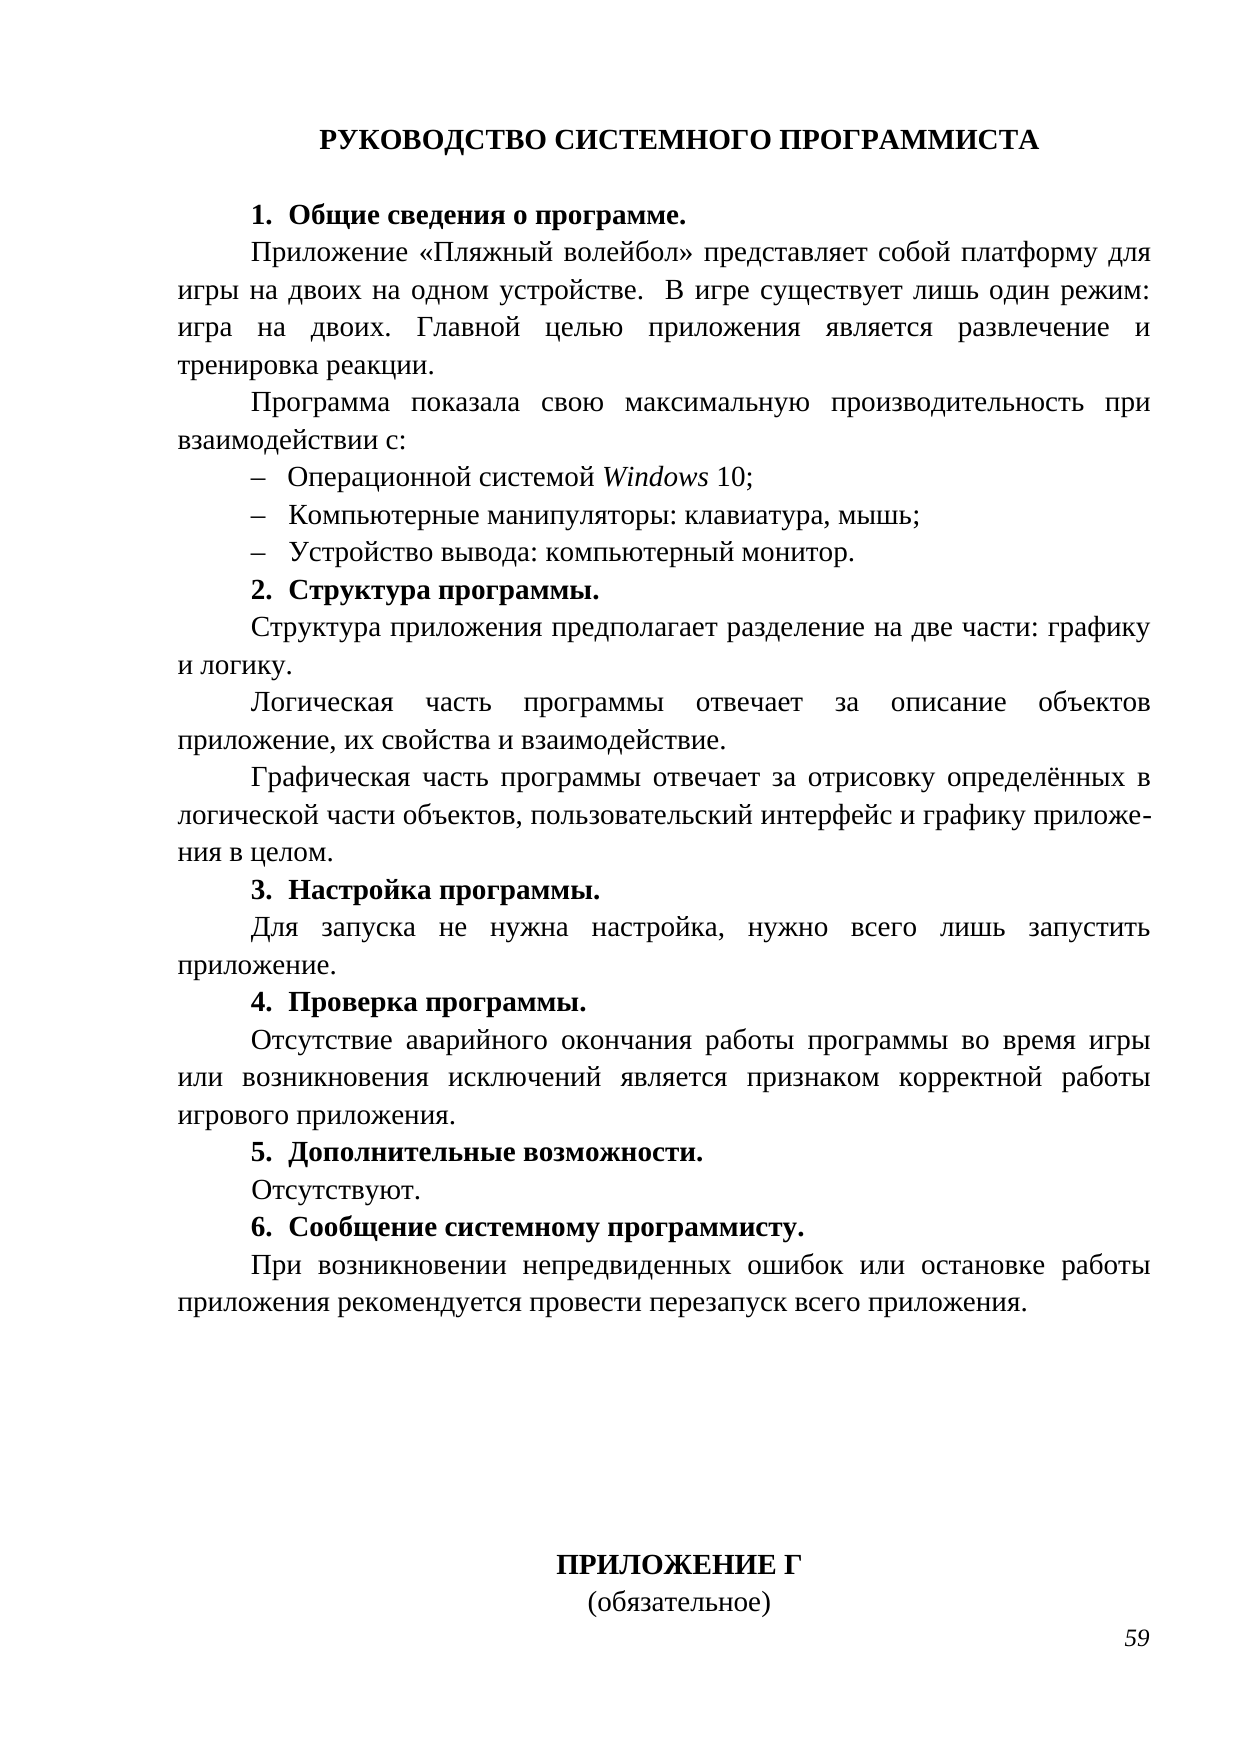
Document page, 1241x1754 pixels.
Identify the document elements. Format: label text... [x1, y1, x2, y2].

text (обязательное) [177, 1581, 1152, 1618]
list Настройка программы. [251, 868, 1152, 906]
text Отсутствуют. [177, 1168, 1152, 1206]
list Дополнительные возможности. [251, 1131, 1152, 1168]
list Компьютерные манипуляторы: клавиатура, мышь; [251, 493, 1152, 531]
text Структура приложения предполагает разделение на две части: графику и логику. [177, 606, 1152, 681]
text Графическая часть программы отвечает за отрисовку определённых в логической части объектов, пользовательский интерфейс и графику приложения в целом. [177, 756, 1152, 868]
text РУКОВОДСТВО СИСТЕМНОГО ПРОГРАММИСТА [177, 118, 1152, 156]
text Программа показала свою максимальную производительность при взаимодействии с: [177, 381, 1152, 456]
text Отсутствие аварийного окончания работы программы во время игры или возникновения исключений является признаком корректной работы игрового приложения. [177, 1018, 1152, 1131]
text При возникновении непредвиденных ошибок или остановке работы приложения рекомендуется провести перезапуск всего приложения. [177, 1243, 1152, 1318]
text ПРИЛОЖЕНИЕ Г [177, 1543, 1152, 1581]
list Структура программы. [251, 568, 1152, 606]
list Сообщение системному программисту. [251, 1206, 1152, 1243]
text Приложение «Пляжный волейбол» представляет собой платформу для игры на двоих на одном устройстве. В игре существует лишь один режим: игра на двоих. Главной целью приложения является развлечение и тренировка реакции. [177, 231, 1152, 381]
list Устройство вывода: компьютерный монитор. [251, 531, 1152, 568]
list Общие сведения о программе. [251, 193, 1152, 231]
list – Операционной системой Windows 10; [251, 456, 1152, 493]
text Логическая часть программы отвечает за описание объектов приложение, их свойства и взаимодействие. [177, 681, 1152, 756]
list Проверка программы. [251, 981, 1152, 1018]
text Для запуска не нужна настройка, нужно всего лишь запустить приложение. [177, 906, 1152, 981]
